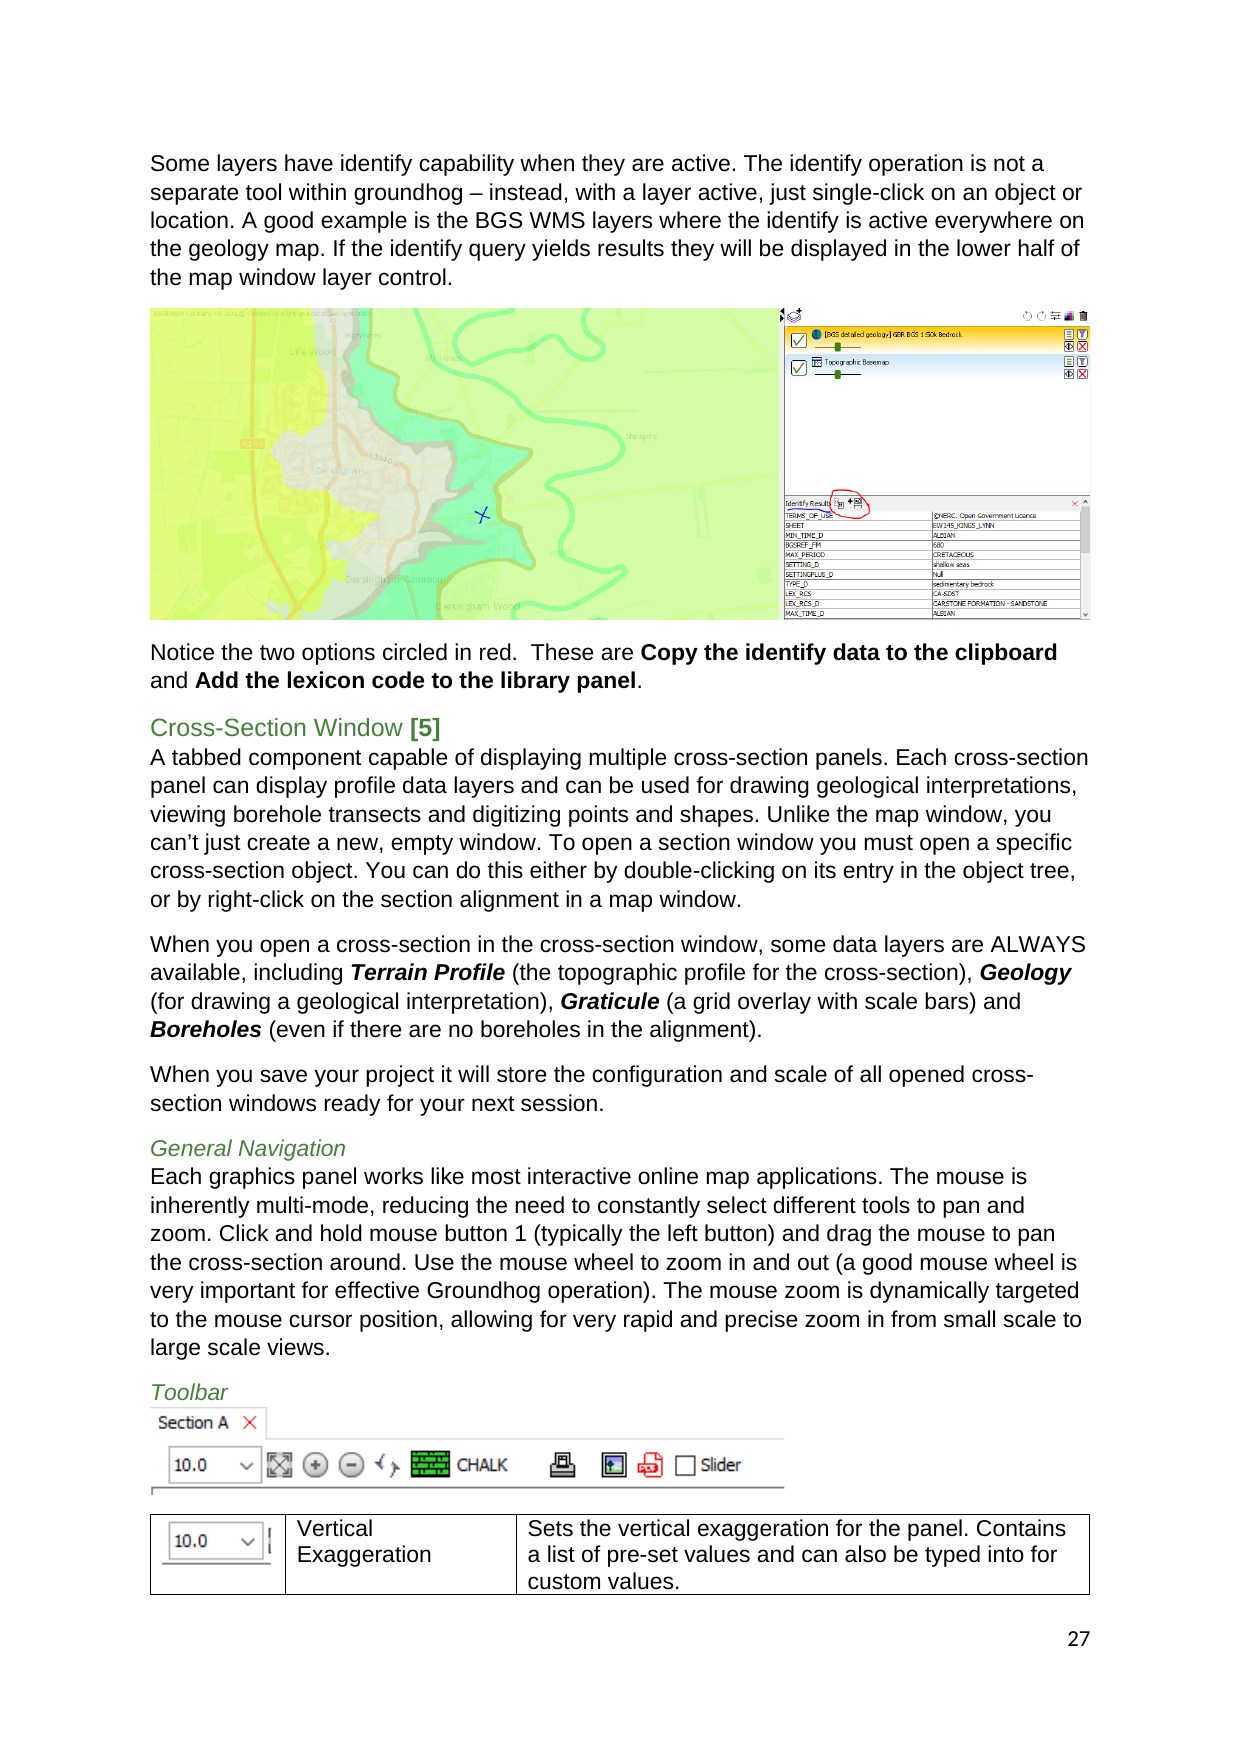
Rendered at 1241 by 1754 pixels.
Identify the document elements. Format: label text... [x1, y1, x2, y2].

picture [150, 308, 1091, 621]
subtitle Cross-Section Window [5] [150, 713, 1090, 741]
subtitle Toolbar [150, 1379, 1090, 1405]
text When you open a cross-section in the cross-section window, some data layers are ALWAYS available, including Terrain Profile (the topographic profile for the cross-section), Geology (for drawing a geological interpretation), Graticule (a grid overlay with scale bars) and Boreholes (even if there are no boreholes in the alignment). [150, 931, 1090, 1043]
table_header Sets the vertical exaggeration for the panel. Contains a list of pre-set values and can also be typed into for custom values. [517, 1515, 1089, 1594]
picture [150, 1407, 785, 1495]
table_header [151, 1515, 285, 1594]
text Each graphics panel works like most interactive online map applications. The mouse is inherently multi-mode, reducing the need to constantly select different tools to pan and zoom. Click and hold mouse button 1 (typically the left button) and drag the mouse to pan the cross-section around. Use the mouse wheel to zoom in and out (a good mouse wheel is very important for effective Groundhog operation). The mouse zoom is dynamically targeted to the mouse cursor position, allowing for very rapid and precise zoom in from small scale to large scale views. [150, 1163, 1090, 1360]
text A tabbed component capable of displaying multiple cross-section panels. Each cross-section panel can display profile data layers and can be used for drawing geological interpretations, viewing borehole transects and digitizing points and shapes. Unlike the map window, you can’t just create a new, empty window. To open a section window you must open a specific cross-section object. You can do this either by double-clicking on its entry in the object tree, or by right-click on the section alignment in a map window. [150, 744, 1090, 912]
text When you save your project it will store the configuration and scale of all opened cross-section windows ready for your next session. [150, 1061, 1090, 1116]
table_header Vertical Exaggeration [286, 1515, 516, 1594]
text Notice the two options circled in red. These are Copy the identify data to the clipboard and Add the lexicon code to the library panel. [150, 639, 1090, 694]
picture [161, 1515, 272, 1568]
text Some layers have identify capability when they are active. The identify operation is not a separate tool within groundhog – instead, with a layer active, just single-click on an object or location. A good example is the BGS WMS layers where the identify is active everywhere on the geology map. If the identify query yields results they will be displayed in the lower half of the map window layer control. [150, 150, 1090, 290]
subtitle General Navigation [150, 1135, 1090, 1161]
